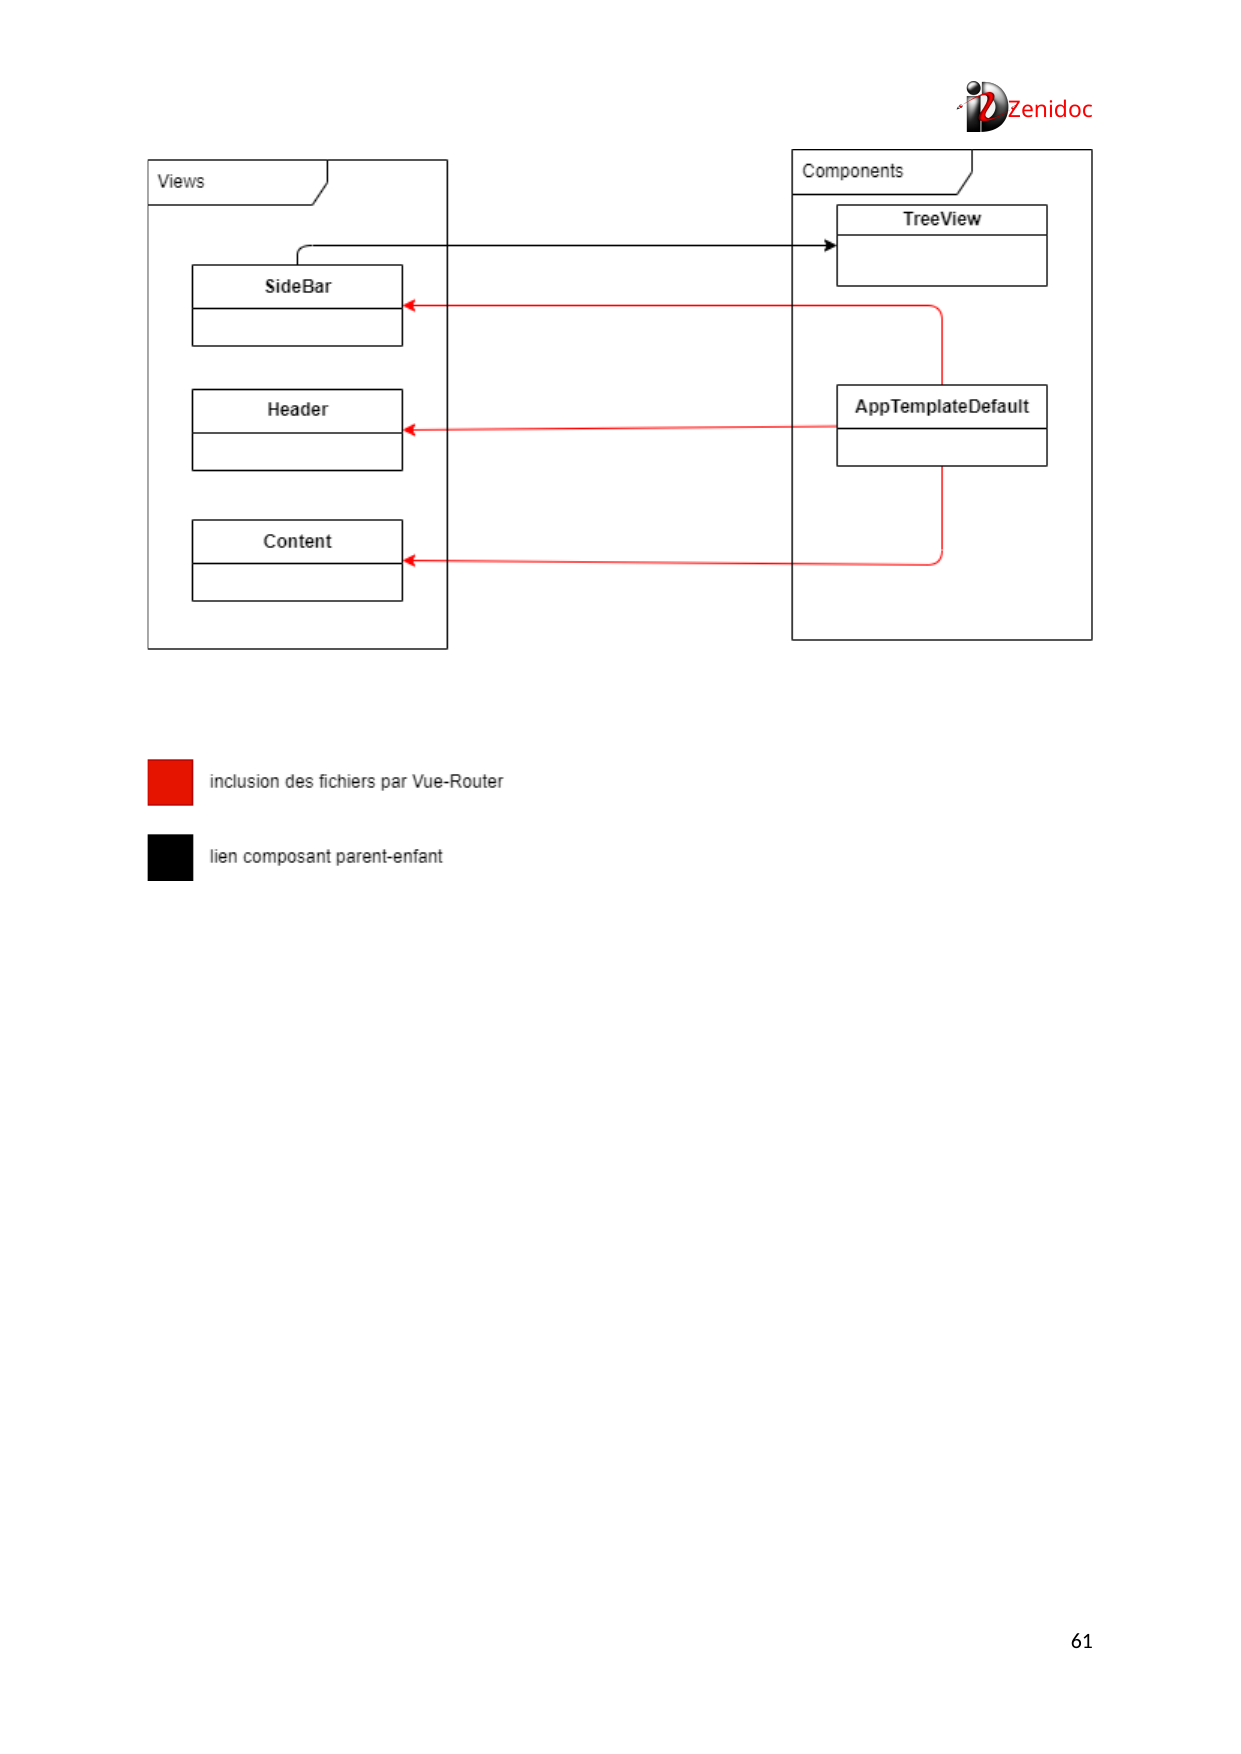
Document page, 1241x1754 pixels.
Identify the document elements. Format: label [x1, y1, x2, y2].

picture [956, 81, 1018, 132]
picture [1011, 104, 1018, 115]
picture [147, 149, 1093, 881]
